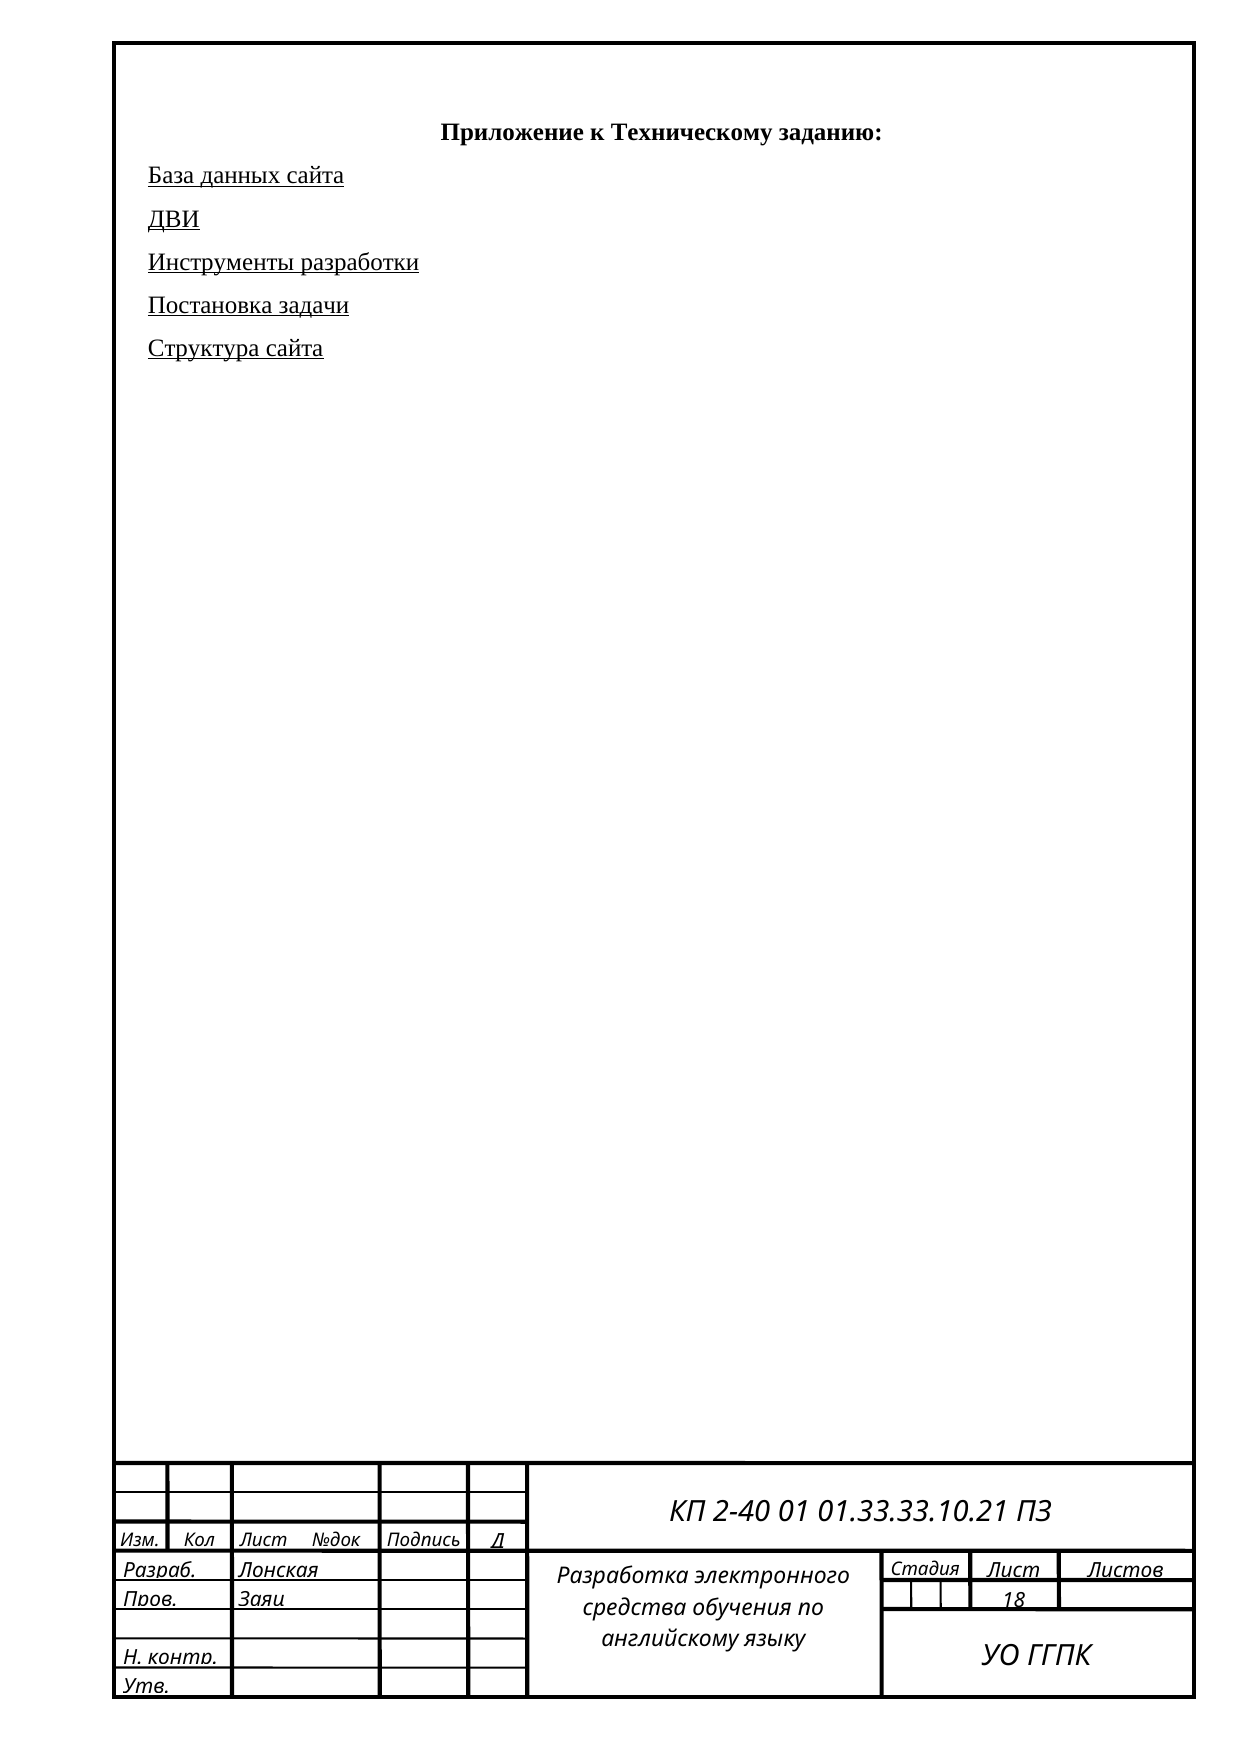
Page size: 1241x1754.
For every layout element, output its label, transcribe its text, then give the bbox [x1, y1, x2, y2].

text База данных сайта [148, 161, 1175, 189]
text Приложение к Техническому заданию: [148, 117, 1175, 146]
text Инструменты разработки [148, 247, 1175, 276]
text ДВИ [148, 204, 1175, 232]
text Постановка задачи [148, 290, 1175, 319]
text Структура сайта [148, 333, 1175, 362]
